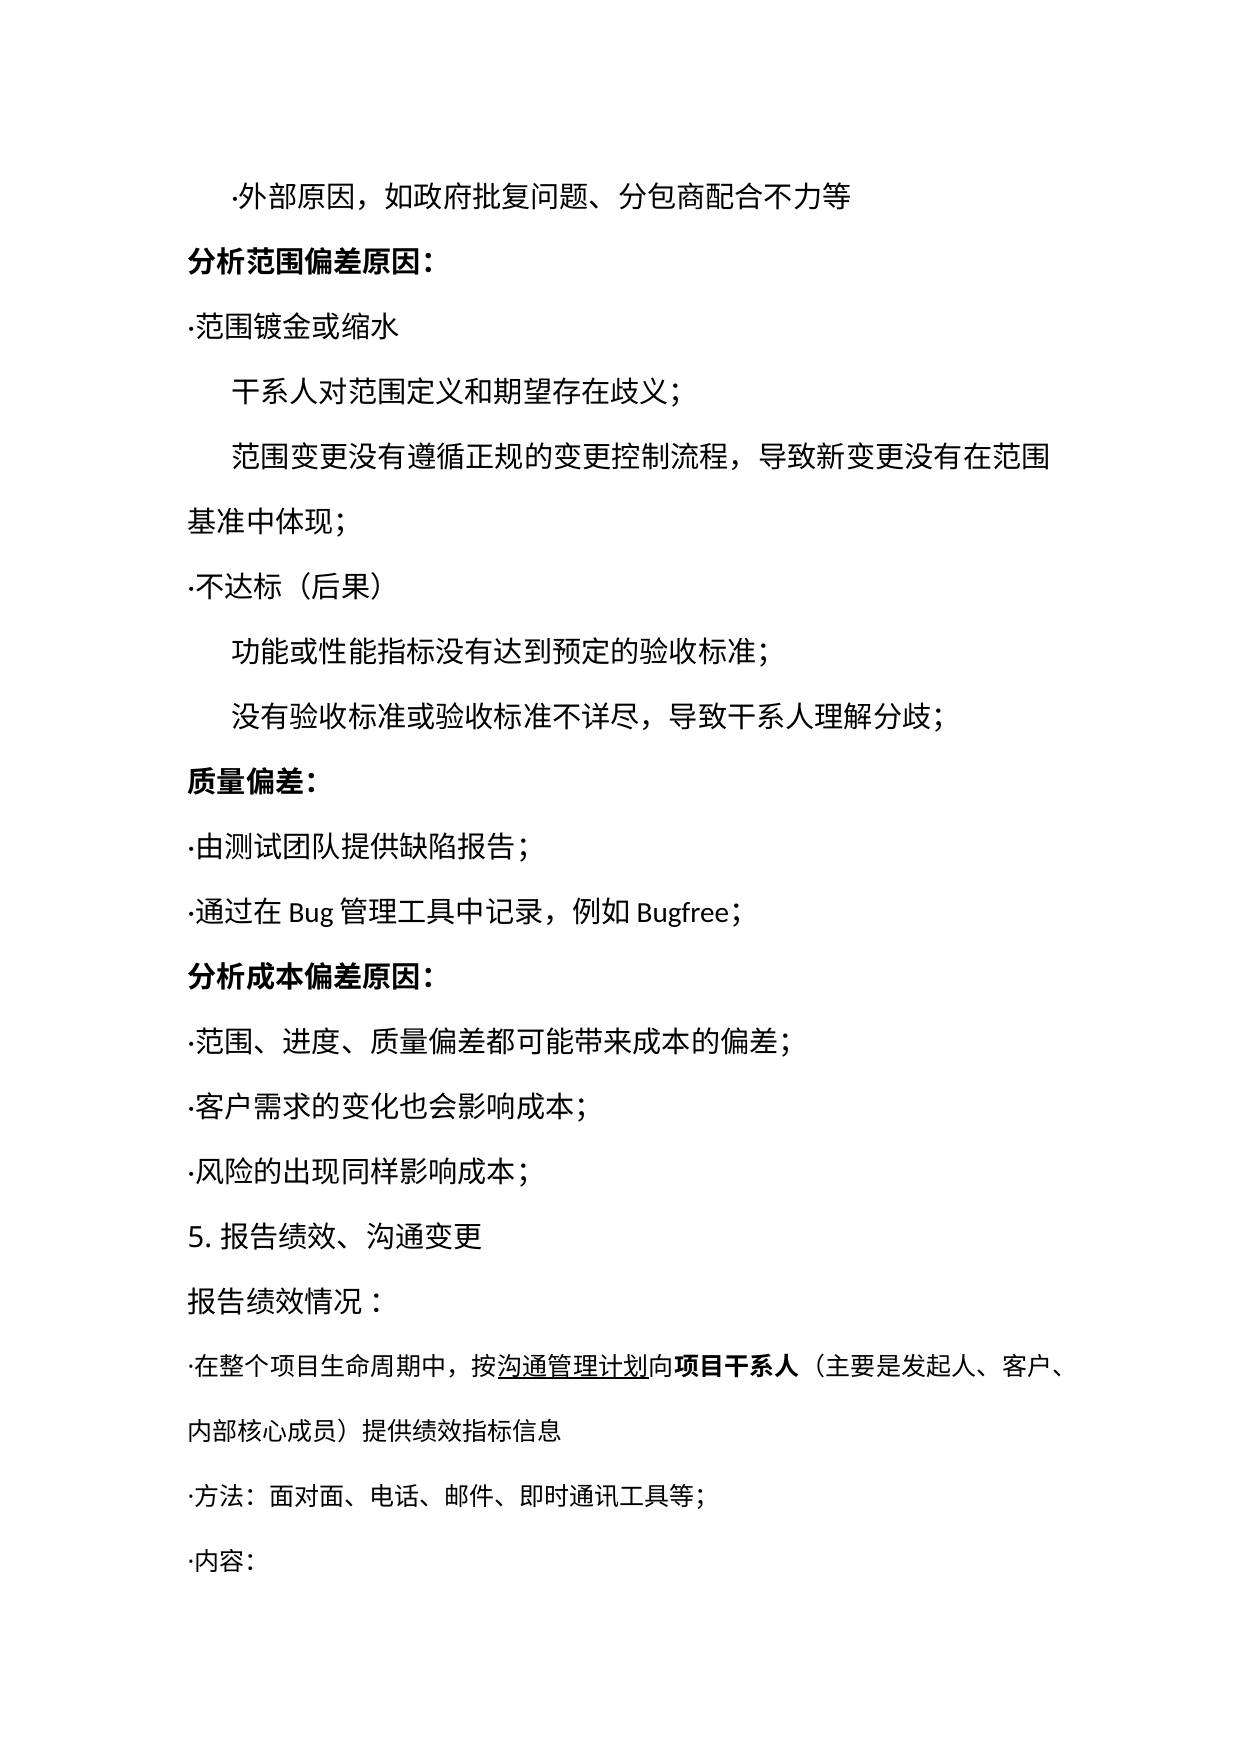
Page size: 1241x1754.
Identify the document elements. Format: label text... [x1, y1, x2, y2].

list 功能或性能指标没有达到预定的验收标准； [187, 617, 1053, 682]
list ·客户需求的变化也会影响成本； [187, 1072, 1053, 1137]
list ·不达标（后果） [187, 552, 1053, 617]
list ·范围镀金或缩水 [187, 292, 1053, 357]
list 报告绩效情况 ： [187, 1267, 1053, 1332]
list ·由测试团队提供缺陷报告； [187, 812, 1053, 877]
list ·内容： [187, 1527, 1053, 1592]
list 没有验收标准或验收标准不详尽，导致干系人理解分歧； [187, 682, 1053, 747]
list 分析范围偏差原因： [187, 227, 1053, 292]
list ·风险的出现同样影响成本； [187, 1137, 1053, 1202]
list ·外部原因，如政府批复问题、分包商配合不力等 [187, 162, 1053, 227]
list ·通过在Bug管理工具中记录，例如Bugfree； [187, 877, 1053, 942]
list ·方法：面对面、电话、邮件、即时通讯工具等； [187, 1462, 1053, 1527]
list 分析成本偏差原因： [187, 942, 1053, 1007]
list 报告绩效、沟通变更 [187, 1202, 1053, 1267]
list 质量偏差： [187, 747, 1053, 812]
list 范围变更没有遵循正规的变更控制流程，导致新变更没有在范围基准中体现； [187, 422, 1053, 552]
list 干系人对范围定义和期望存在歧义； [187, 357, 1053, 422]
list ·在整个项目生命周期中，按沟通管理计划向项目干系人（主要是发起人、客户、内部核心成员）提供绩效指标信息 [187, 1332, 1053, 1462]
list ·范围、进度、质量偏差都可能带来成本的偏差； [187, 1007, 1053, 1072]
